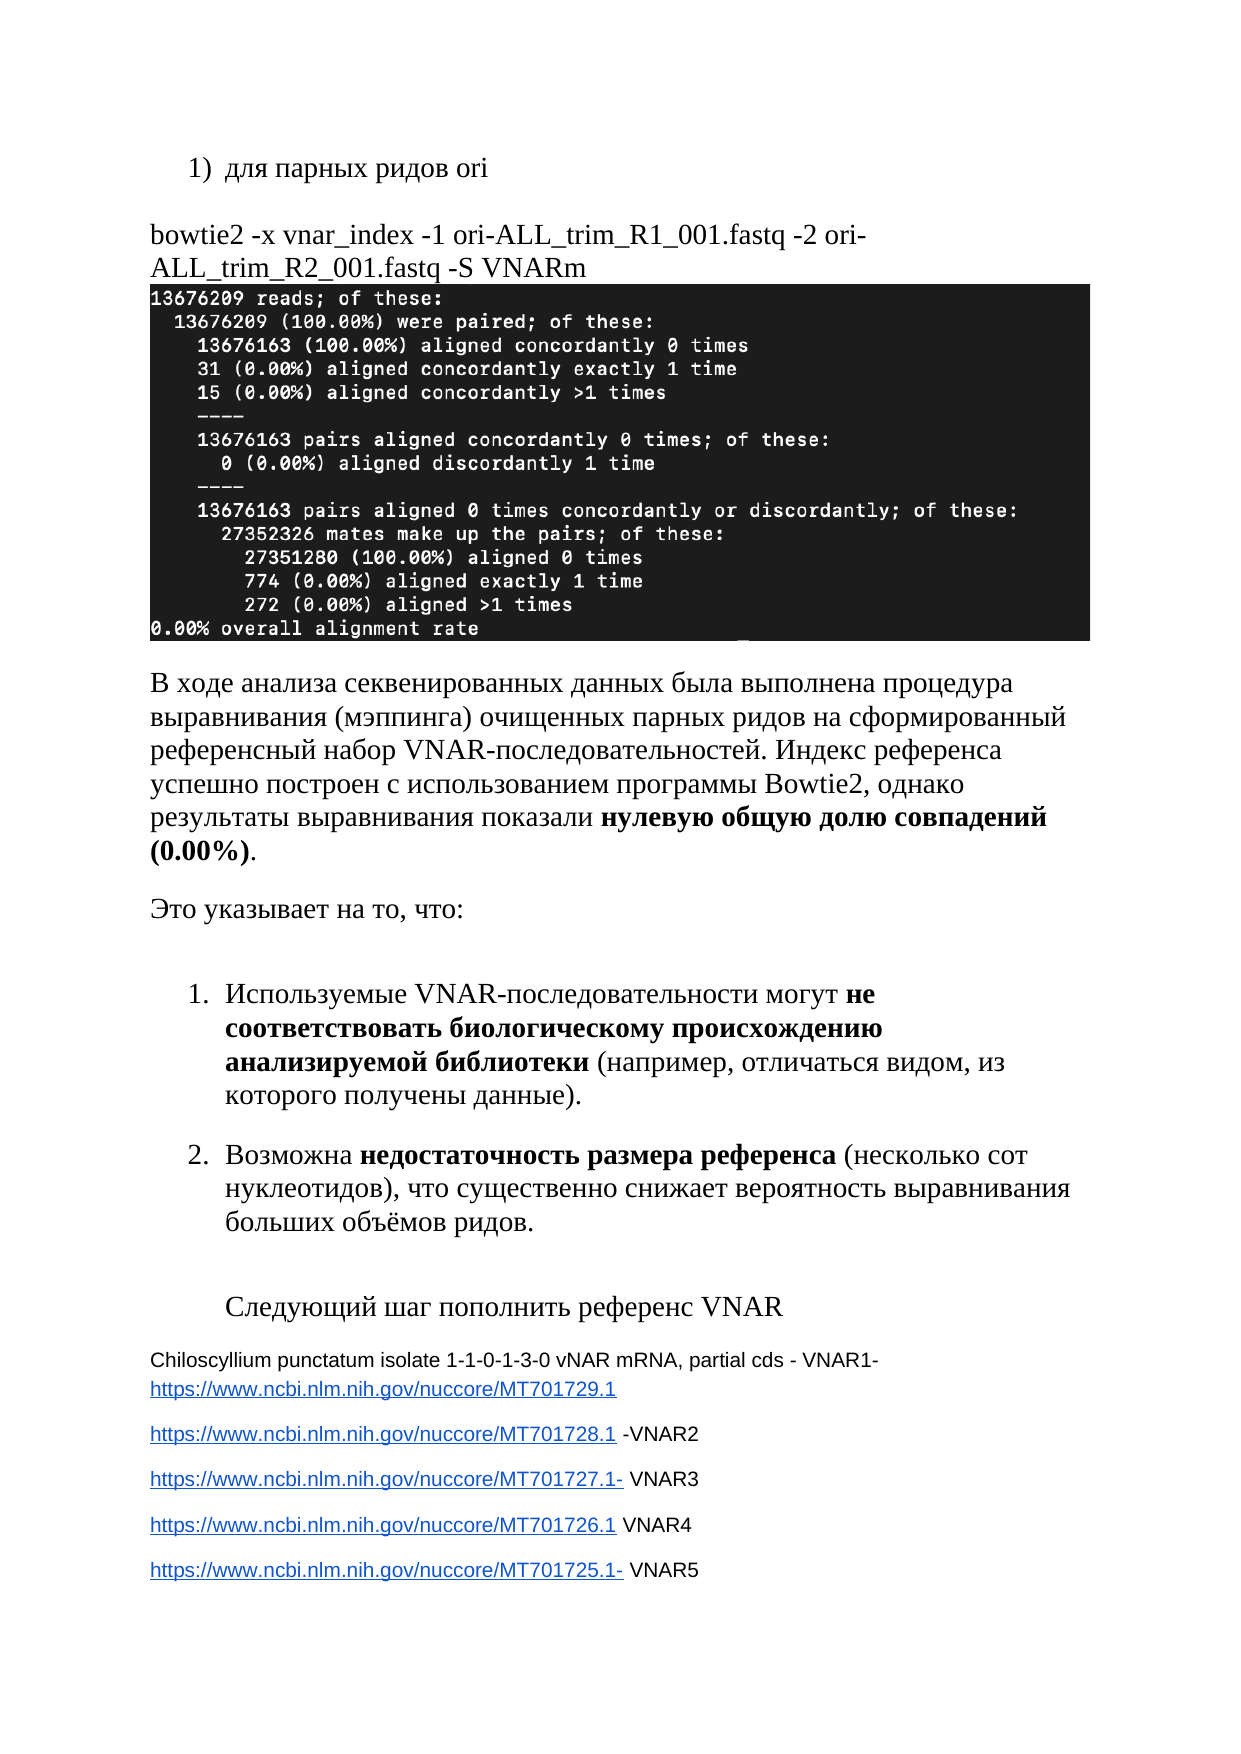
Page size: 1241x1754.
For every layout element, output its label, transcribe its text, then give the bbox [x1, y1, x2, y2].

text В ходе анализа секвенированных данных была выполнена процедура выравнивания (мэппинга) очищенных парных ридов на сформированный референсный набор VNAR-последовательностей. Индекс референса успешно построен с использованием программы Bowtie2, однако результаты выравнивания показали нулевую общую долю совпадений (0.00%). [150, 665, 1090, 867]
text https://www.ncbi.nlm.nih.gov/nuccore/MT701727.1- VNAR3 [150, 1467, 1090, 1491]
list Используемые VNAR-последовательности могут не соответствовать биологическому происхождению анализируемой библиотеки (например, отличаться видом, из которого получены данные). [187, 977, 1090, 1137]
list для парных ридов ori [187, 150, 1090, 183]
text https://www.ncbi.nlm.nih.gov/nuccore/MT701725.1- VNAR5 [150, 1558, 1090, 1584]
picture [150, 284, 1091, 641]
text https://www.ncbi.nlm.nih.gov/nuccore/MT701728.1 -VNAR2 [150, 1422, 1090, 1446]
text Это указывает на то, что: [150, 892, 1090, 952]
text Следующий шаг пополнить референс VNAR [225, 1289, 1090, 1323]
list Возможна недостаточность размера референса (несколько сот нуклеотидов), что существенно снижает вероятность выравнивания больших объёмов ридов. [187, 1137, 1090, 1264]
text Chiloscyllium punctatum isolate 1-1-0-1-3-0 vNAR mRNA, partial cds - VNAR1- https://www.ncbi.nlm.nih.gov/nuccore/MT701729.1 [150, 1348, 1090, 1400]
text bowtie2 -x vnar_index -1 ori-ALL_trim_R1_001.fastq -2 ori-ALL_trim_R2_001.fastq -S VNARm [150, 217, 1090, 284]
text https://www.ncbi.nlm.nih.gov/nuccore/MT701726.1 VNAR4 [150, 1513, 1090, 1537]
